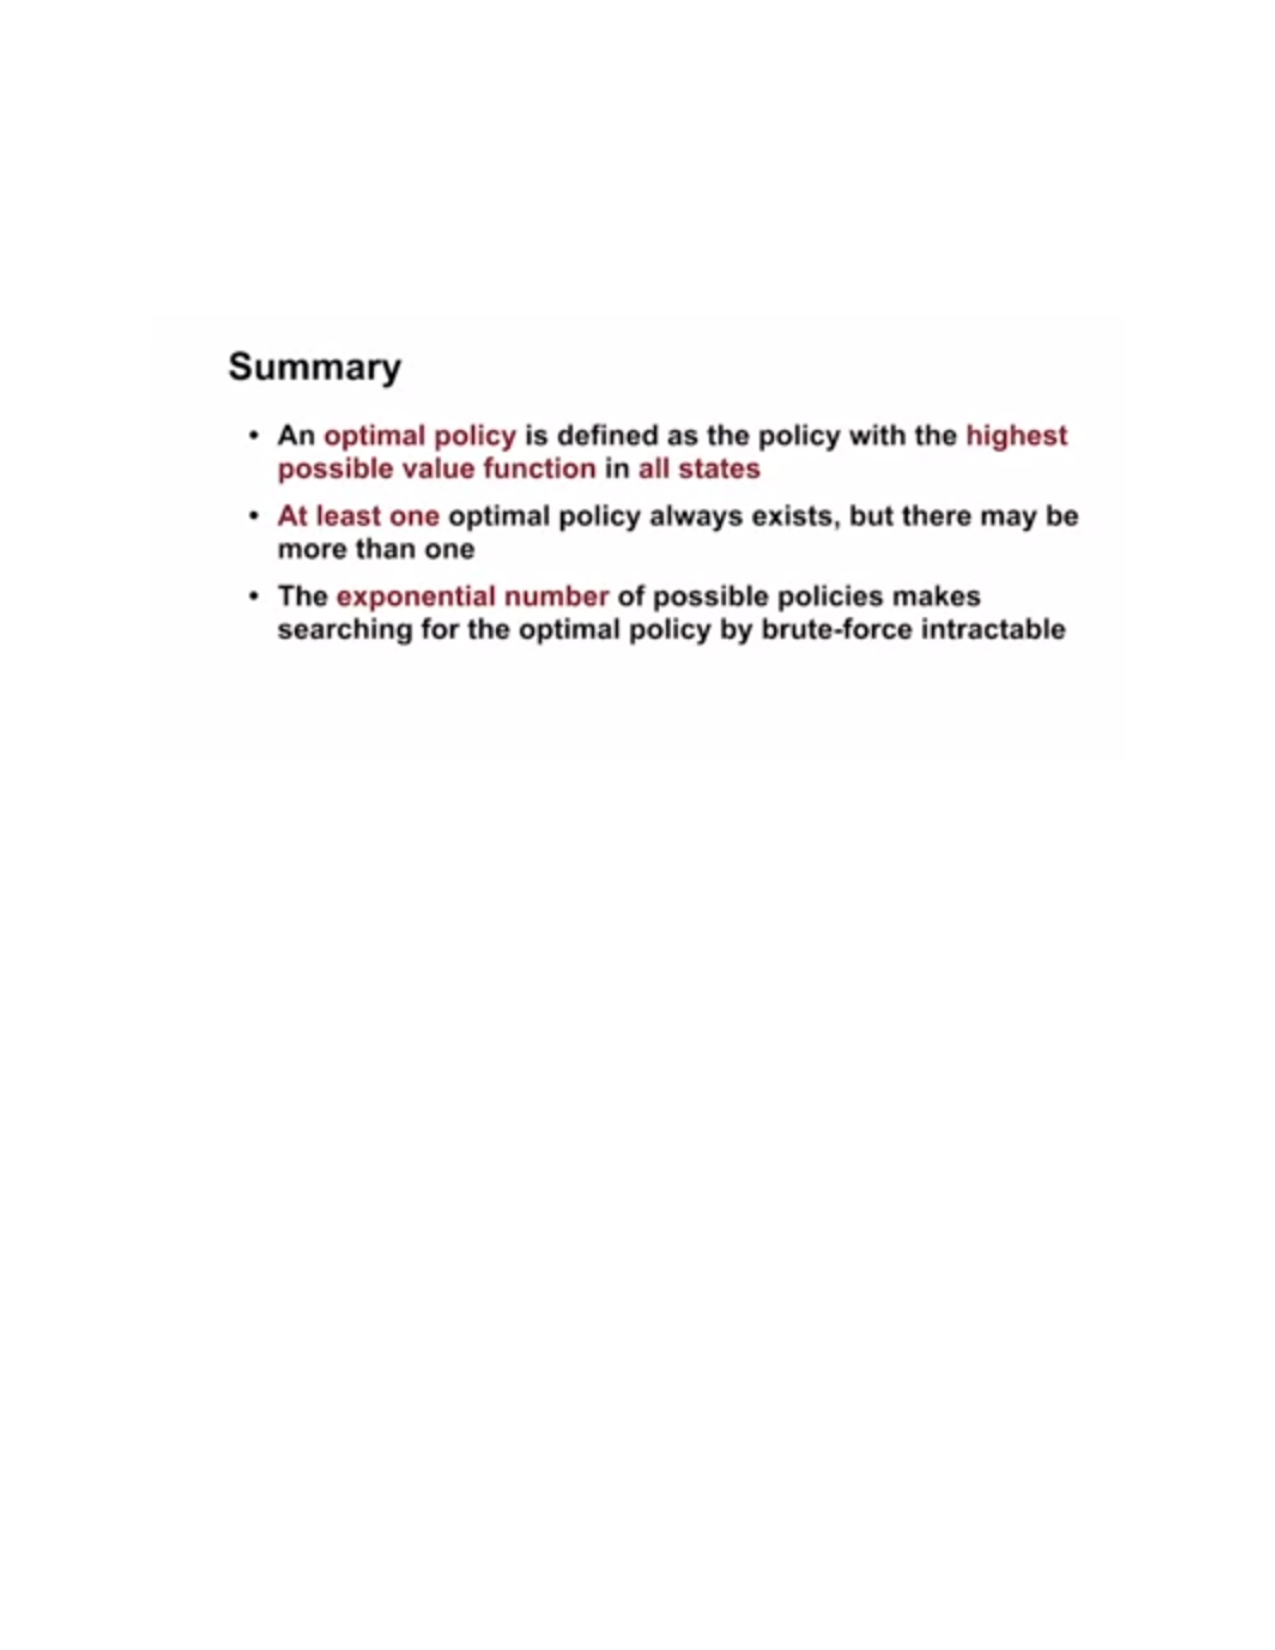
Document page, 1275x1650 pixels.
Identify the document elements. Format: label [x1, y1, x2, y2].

picture [150, 315, 1125, 760]
